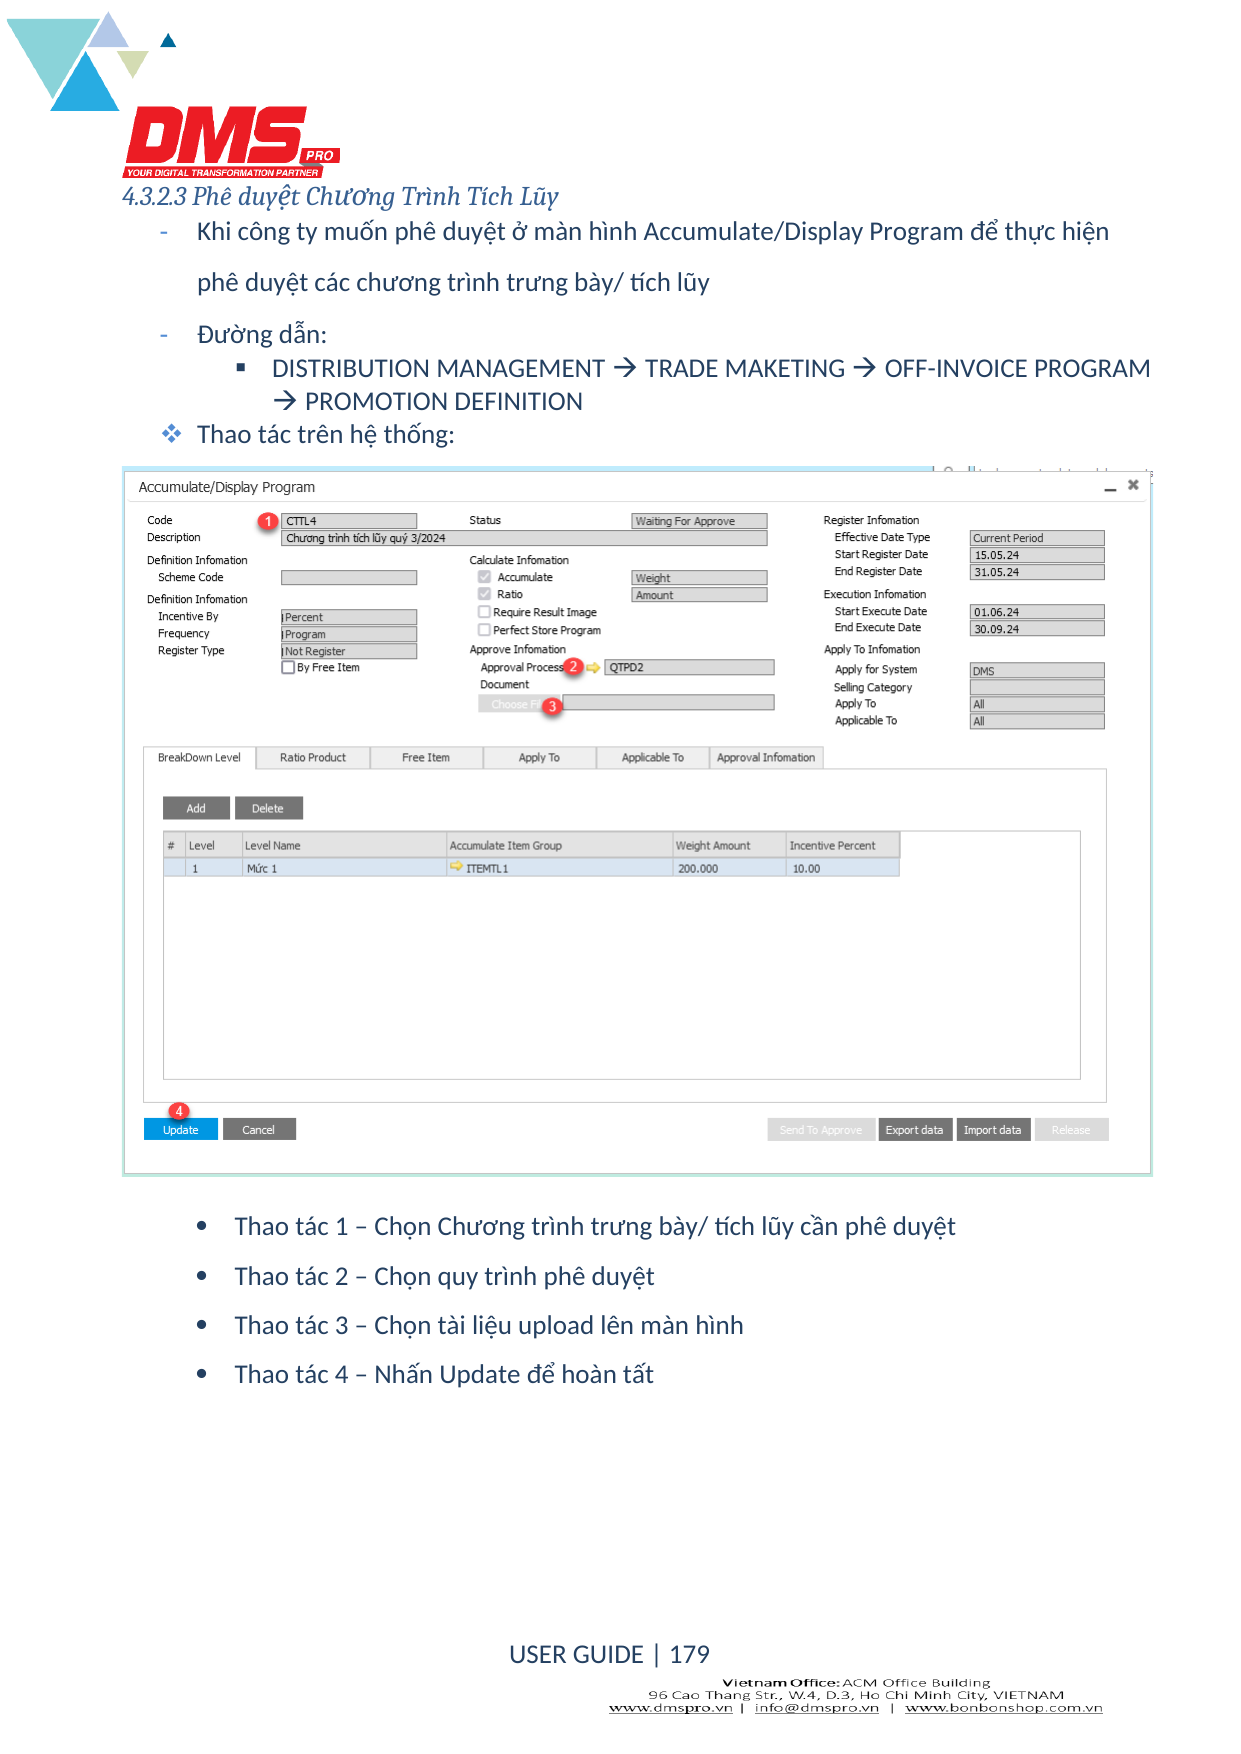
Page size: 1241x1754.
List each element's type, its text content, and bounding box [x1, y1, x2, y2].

list DISTRIBUTION MANAGEMENT TRADE MAKETING OFF-INVOICE PROGRAM PROMOTION DEFINITION [234, 351, 1153, 417]
list Thao tác 1 – Chọn Chương trình trưng bày/ tích lũy cần phê duyệt [197, 1209, 1153, 1242]
list Khi công ty muốn phê duyệt ở màn hình Accumulate/Display Program để thực hiện phê duyệt các chương trình trưng bày/ tích lũy [159, 212, 1153, 298]
picture [121, 466, 1154, 1177]
list Thao tác 3 – Chọn tài liệu upload lên màn hình [197, 1308, 1153, 1341]
list Thao tác 2 – Chọn quy trình phê duyệt [197, 1259, 1153, 1292]
list Thao tác 4 – Nhấn Update để hoàn tất [197, 1358, 1153, 1440]
subtitle 4.3.2.3 Phê duyệt Chương Trình Tích Lũy [122, 181, 1153, 212]
list Thao tác trên hệ thống: [159, 417, 1153, 450]
picture [5, 11, 340, 177]
list Đường dẫn: [159, 314, 1153, 351]
